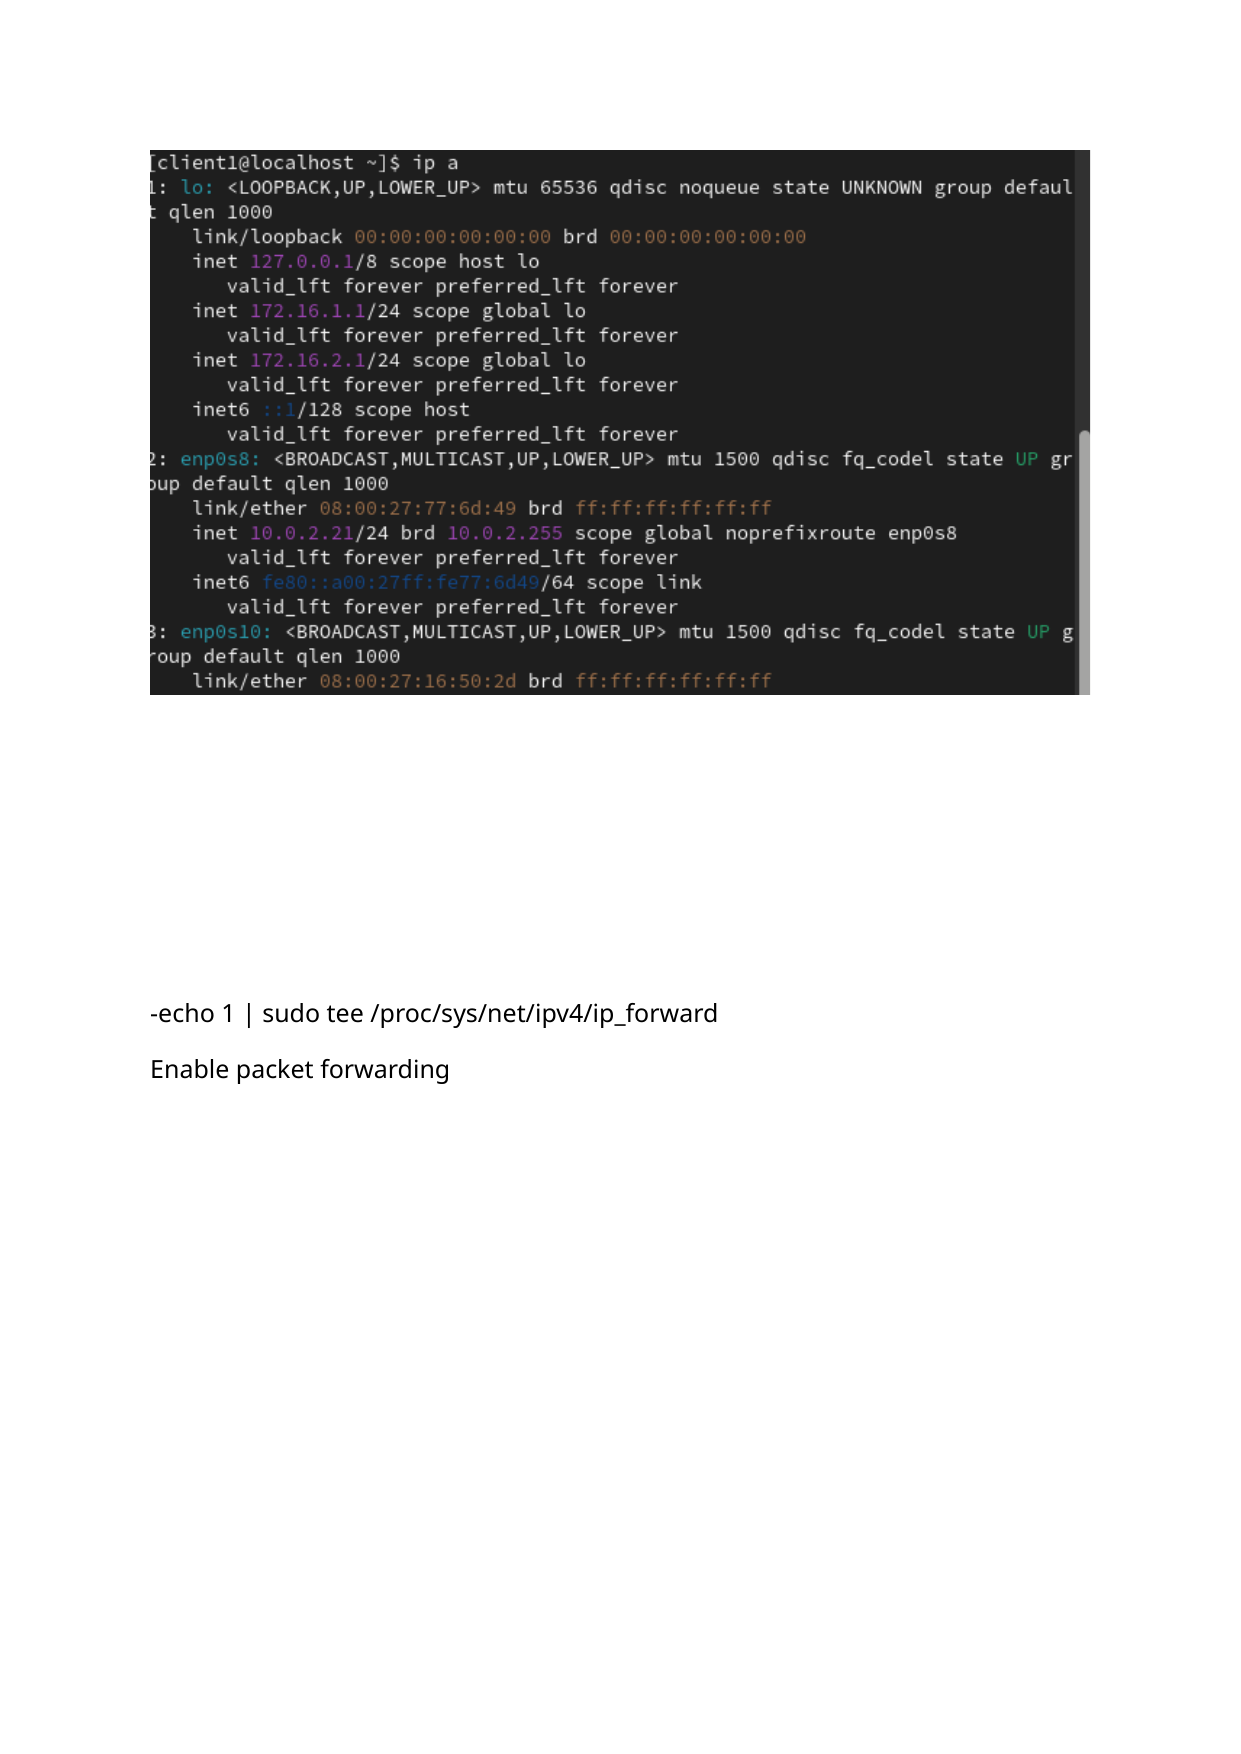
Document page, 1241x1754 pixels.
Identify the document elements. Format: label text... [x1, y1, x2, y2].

text -echo 1 | sudo tee /proc/sys/net/ipv4/ip_forward [150, 996, 1090, 1030]
text Enable packet forwarding [150, 1051, 1090, 1086]
picture [150, 150, 1091, 695]
